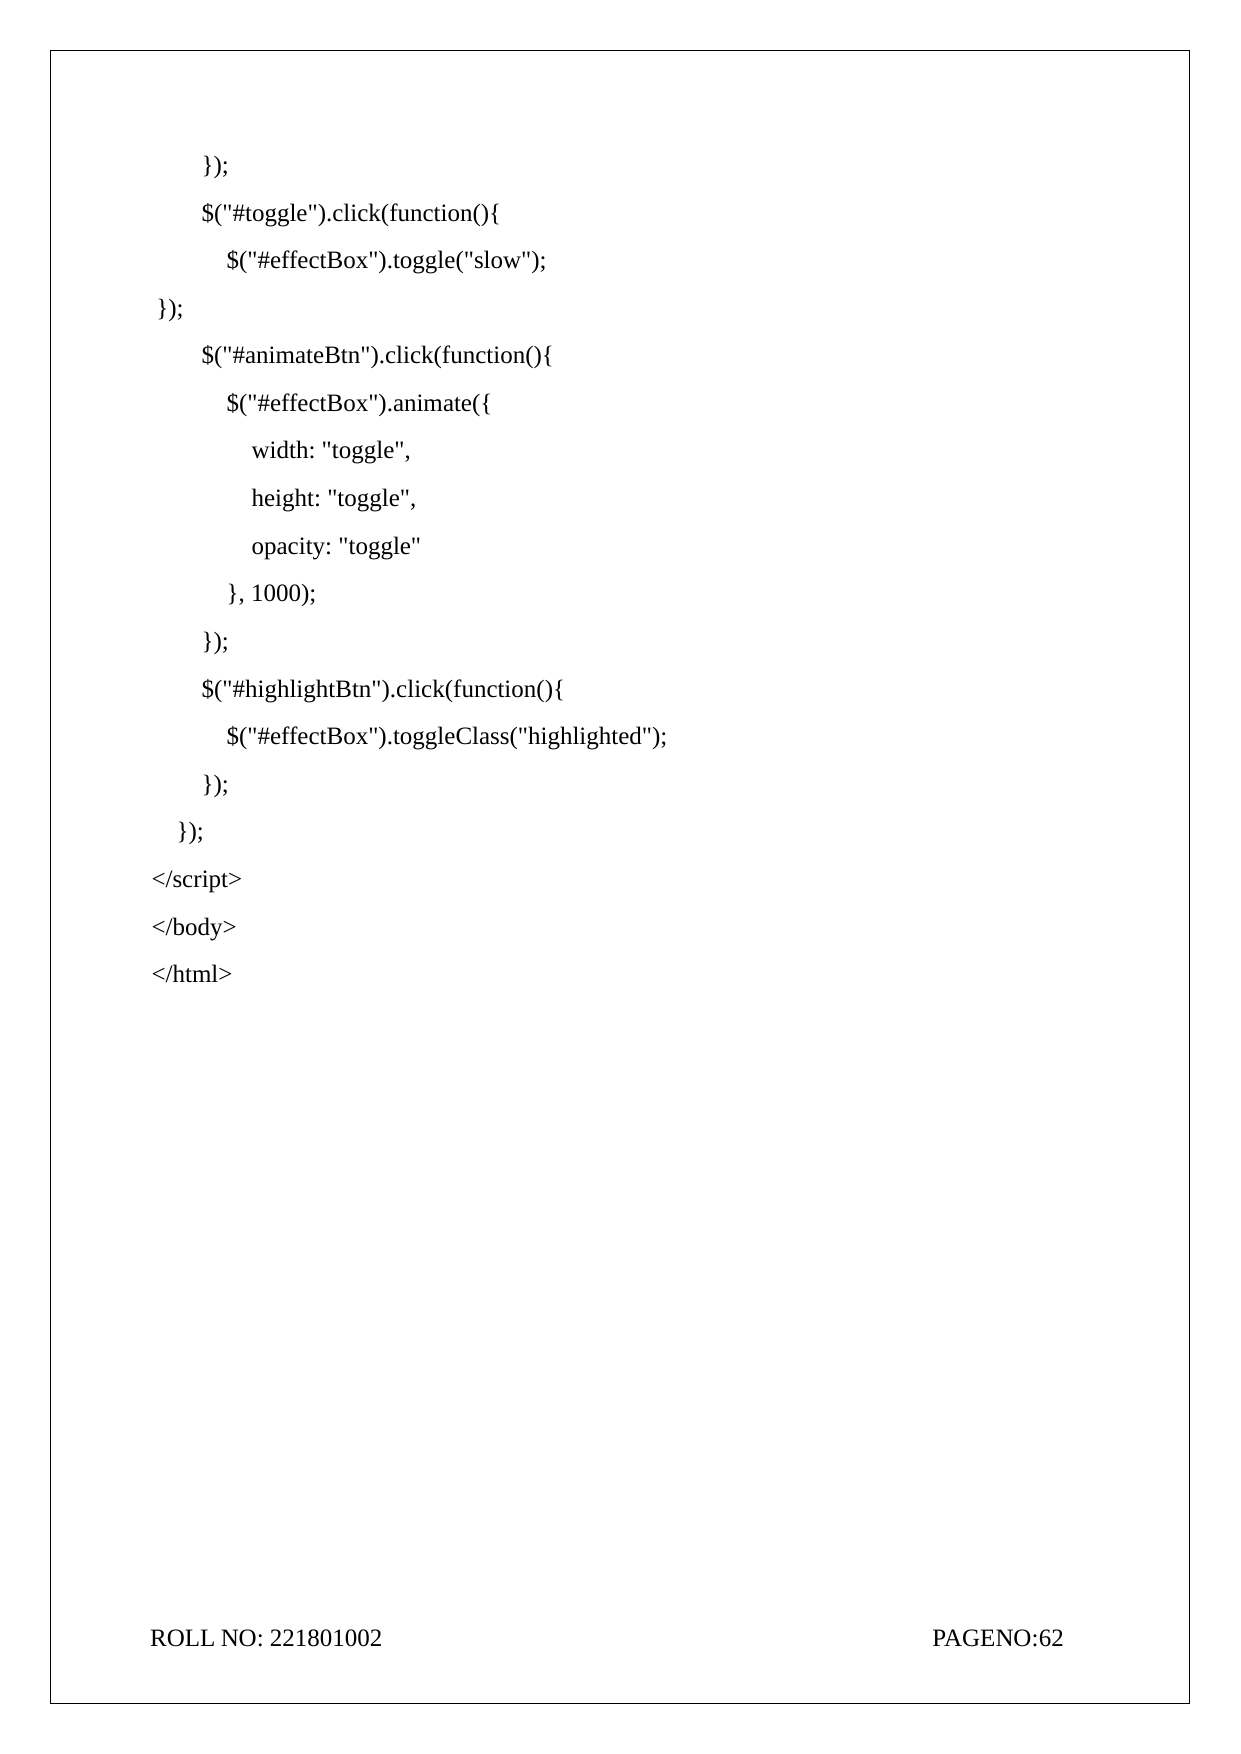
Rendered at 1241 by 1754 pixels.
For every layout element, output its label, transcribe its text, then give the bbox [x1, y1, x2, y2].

text </html> [151, 959, 1090, 988]
text $("#effectBox").animate({ [151, 388, 1090, 417]
text }); [150, 293, 1090, 322]
text }); [151, 769, 1090, 798]
text </body> [151, 912, 1090, 940]
text }); [151, 816, 1090, 845]
text }, 1000); [151, 578, 1090, 607]
text height: "toggle", [151, 483, 1090, 512]
text width: "toggle", [151, 436, 1090, 464]
text $("#effectBox").toggleClass("highlighted"); [151, 721, 1090, 750]
text $("#toggle").click(function(){ [151, 198, 1090, 226]
text $("#animateBtn").click(function(){ [151, 340, 1090, 369]
text }); [151, 626, 1090, 655]
text }); [151, 150, 1090, 179]
text $("#effectBox").toggle("slow"); [151, 245, 1090, 274]
text </script> [151, 864, 1090, 893]
text opacity: "toggle" [151, 531, 1090, 559]
text $("#highlightBtn").click(function(){ [151, 674, 1090, 702]
